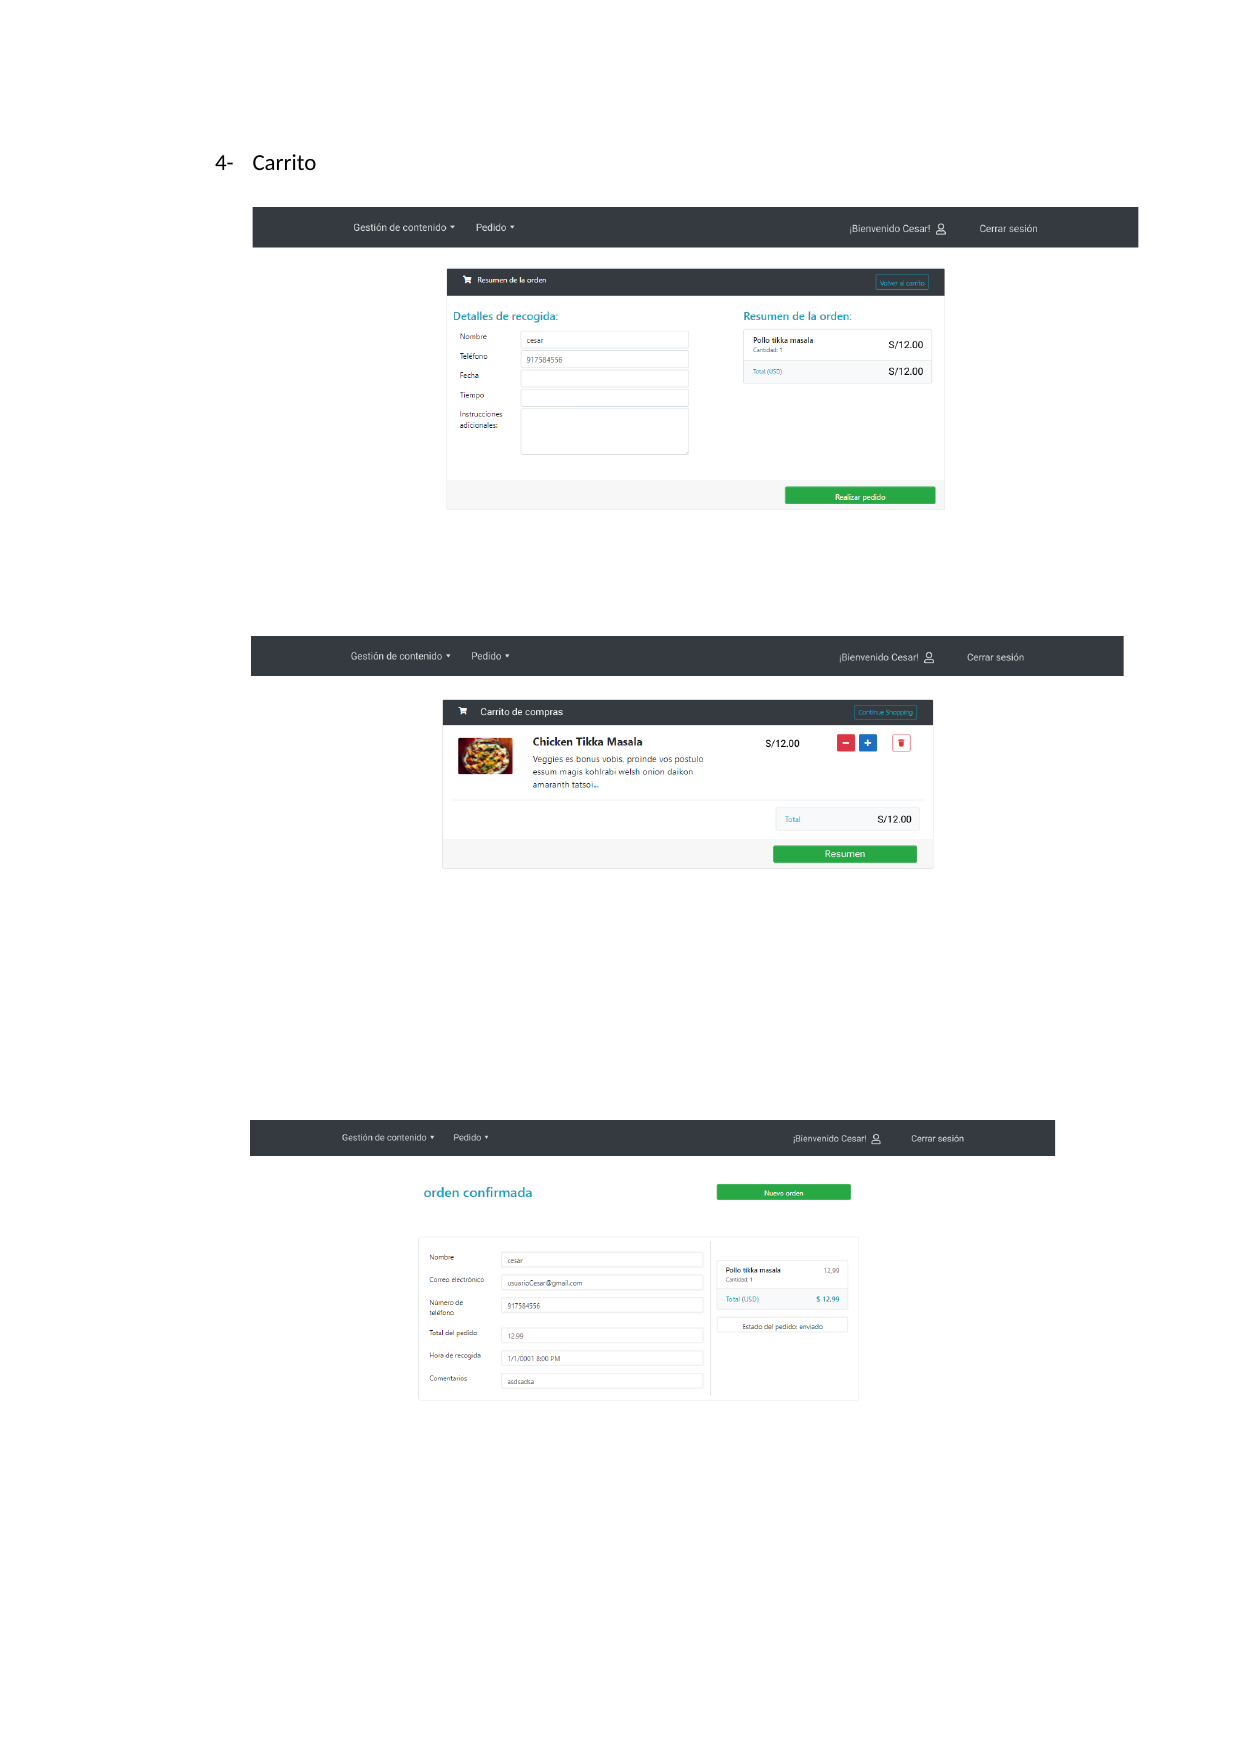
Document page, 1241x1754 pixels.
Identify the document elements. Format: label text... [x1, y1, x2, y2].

picture [252, 207, 1139, 629]
picture [250, 1120, 1055, 1478]
list Carrito [215, 148, 1063, 176]
picture [251, 636, 1124, 1062]
